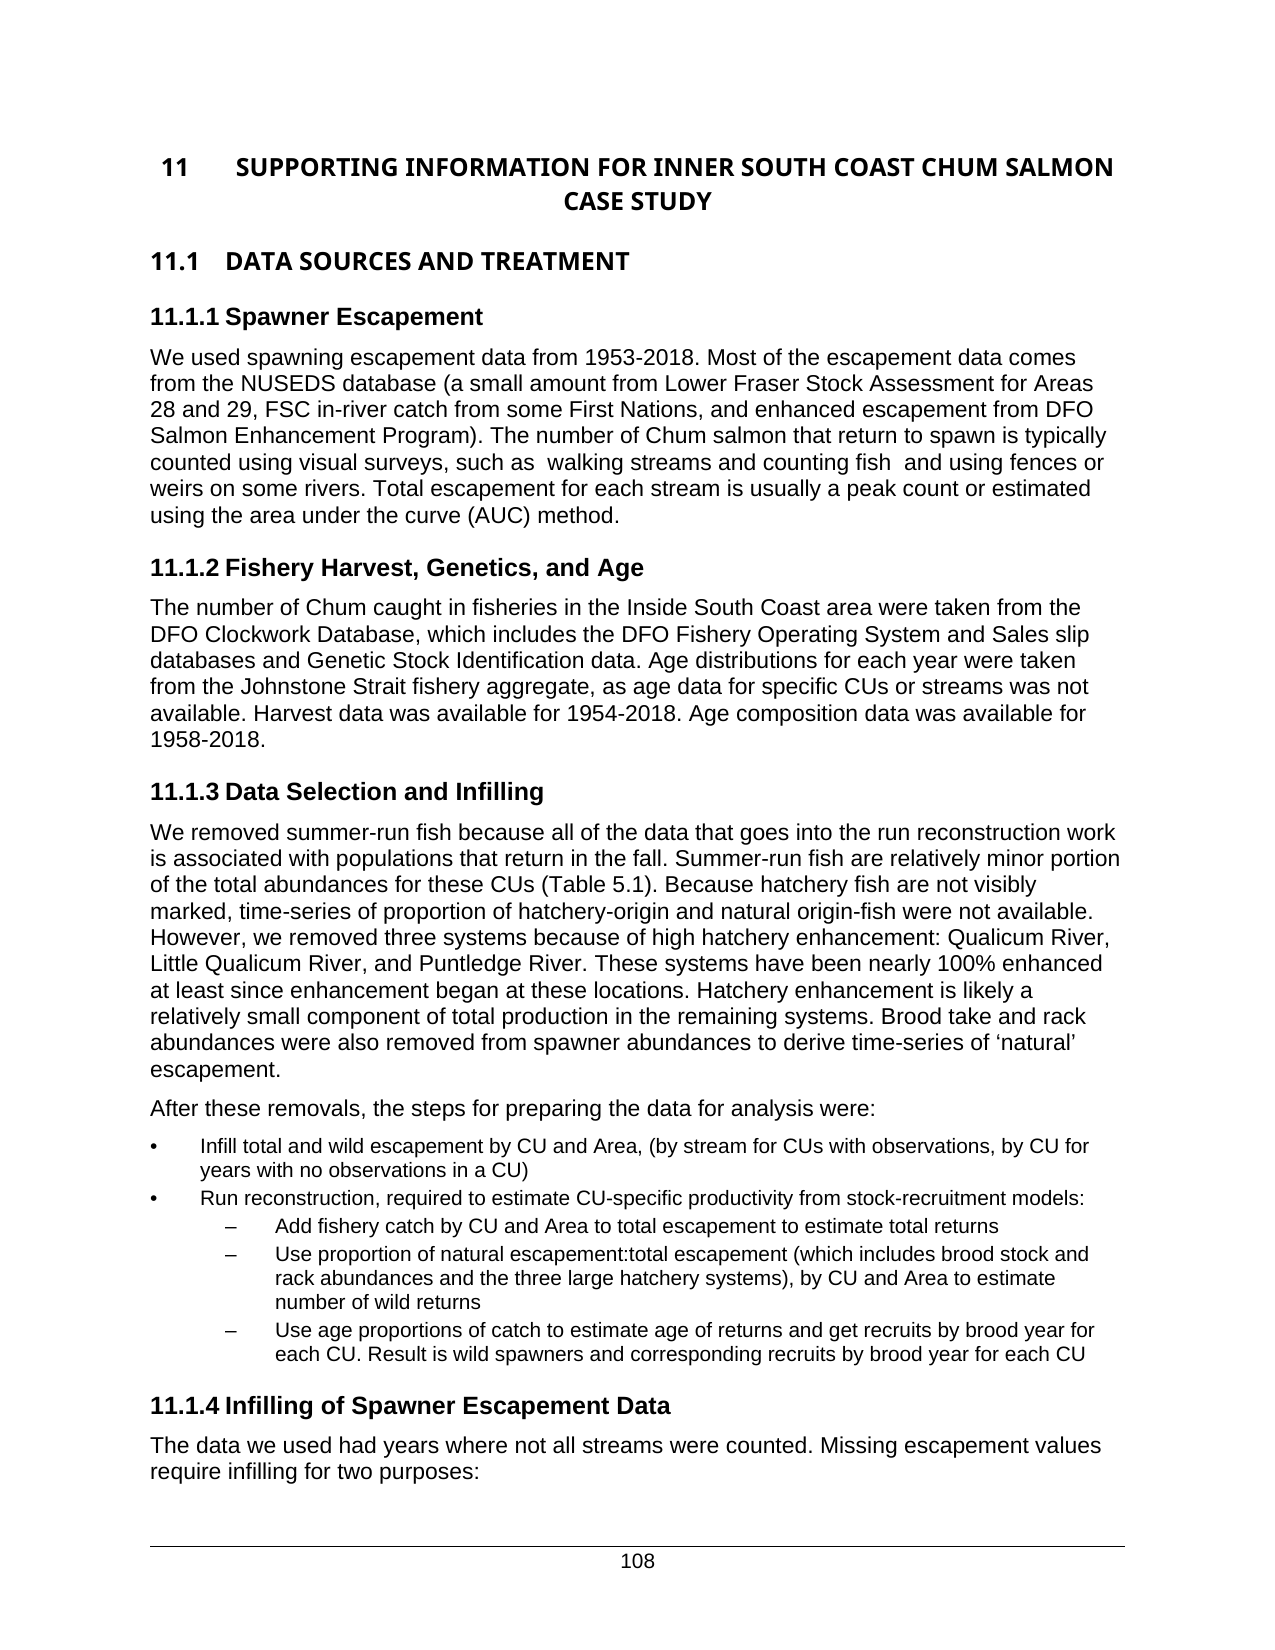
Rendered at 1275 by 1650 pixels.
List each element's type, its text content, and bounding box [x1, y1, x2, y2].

list Run reconstruction, required to estimate CU-specific productivity from stock-recruitment models: [150, 1186, 1125, 1209]
text We removed summer-run fish because all of the data that goes into the run reconstruction work is associated with populations that return in the fall. Summer-run fish are relatively minor portion of the total abundances for these CUs (Table 5.1). Because hatchery fish are not visibly marked, time-series of proportion of hatchery-origin and natural origin-fish were not available. However, we removed three systems because of high hatchery enhancement: Qualicum River, Little Qualicum River, and Puntledge River. These systems have been nearly 100% enhanced at least since enhancement began at these locations. Hatchery enhancement is likely a relatively small component of total production in the remaining systems. Brood take and rack abundances were also removed from spawner abundances to derive time-series of ‘natural’ escapement. [150, 818, 1125, 1082]
subtitle 11 SUPPORTING INFORMATION FOR INNER SOUTH COAST CHUM SALMON CASE STUDY [150, 150, 1125, 218]
text After these removals, the steps for preparing the data for analysis were: [150, 1094, 1125, 1121]
text The data we used had years where not all streams were counted. Missing escapement values require infilling for two purposes: [150, 1432, 1125, 1485]
list Infill total and wild escapement by CU and Area, (by stream for CUs with observations, by CU for years with no observations in a CU) [150, 1133, 1125, 1181]
subtitle 11.1 Data Sources and Treatment [150, 243, 1125, 277]
subtitle 11.1.2 Fishery Harvest, Genetics, and Age [150, 553, 1125, 582]
list Use age proportions of catch to estimate age of returns and get recruits by brood year for each CU. Result is wild spawners and corresponding recruits by brood year for each CU [225, 1318, 1125, 1366]
list Use proportion of natural escapement:total escapement (which includes brood stock and rack abundances and the three large hatchery systems), by CU and Area to estimate number of wild returns [225, 1242, 1125, 1314]
list Add fishery catch by CU and Area to total escapement to estimate total returns [225, 1214, 1125, 1238]
text We used spawning escapement data from 1953-2018. Most of the escapement data comes from the NUSEDS database (a small amount from Lower Fraser Stock Assessment for Areas 28 and 29, FSC in-river catch from some First Nations, and enhanced escapement from DFO Salmon Enhancement Program). The number of Chum salmon that return to spawn is typically counted using visual surveys, such as walking streams and counting fish and using fences or weirs on some rivers. Total escapement for each stream is usually a peak count or estimated using the area under the curve (AUC) method. [150, 343, 1125, 528]
subtitle 11.1.3 Data Selection and Infilling [150, 777, 1125, 806]
subtitle 11.1.1 Spawner Escapement [150, 302, 1125, 331]
text The number of Chum caught in fisheries in the Inside South Coast area were taken from the DFO Clockwork Database, which includes the DFO Fishery Operating System and Sales slip databases and Genetic Stock Identification data. Age distributions for each year were taken from the Johnstone Strait fishery aggregate, as age data for specific CUs or streams was not available. Harvest data was available for 1954-2018. Age composition data was available for 1958-2018. [150, 594, 1125, 752]
subtitle 11.1.4 Infilling of Spawner Escapement Data [150, 1391, 1125, 1419]
